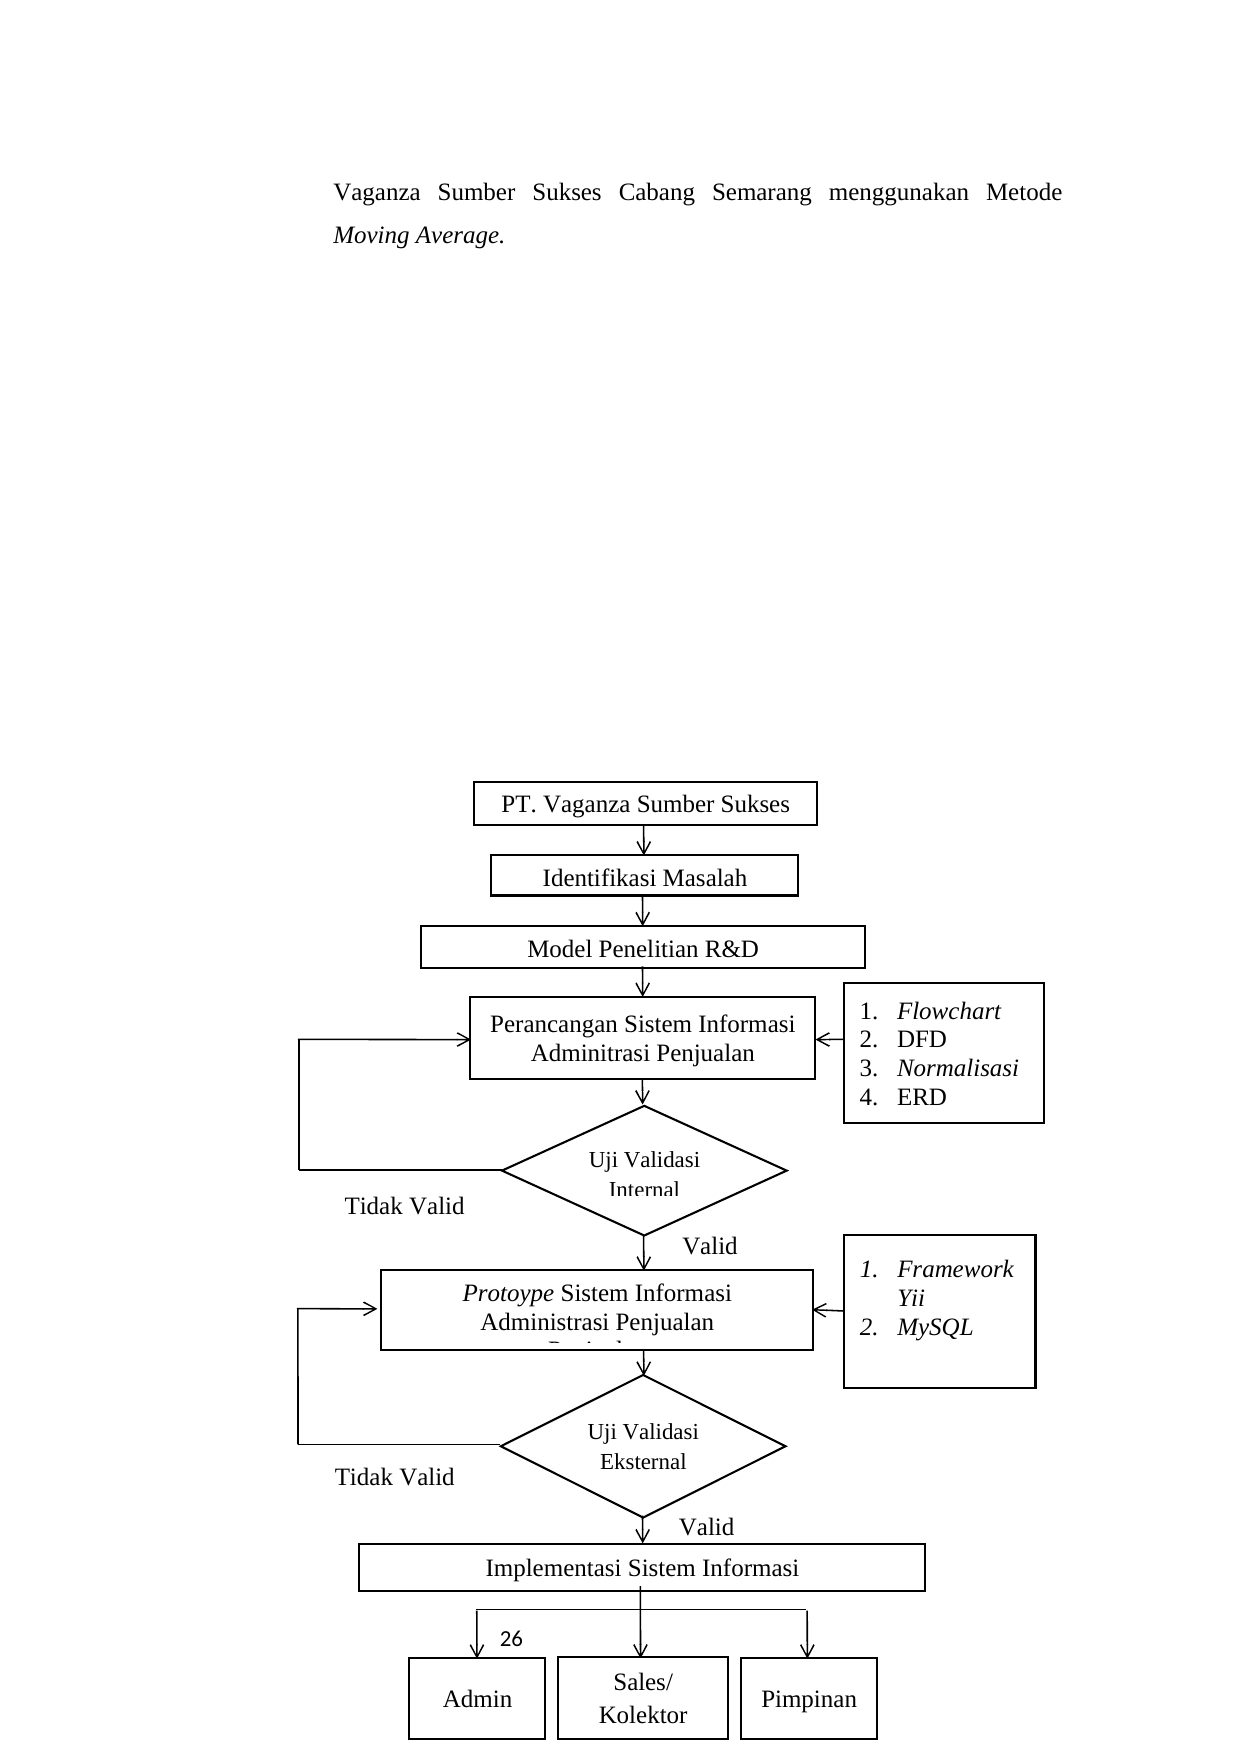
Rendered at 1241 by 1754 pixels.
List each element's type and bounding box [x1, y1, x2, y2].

list [333, 177, 1063, 249]
